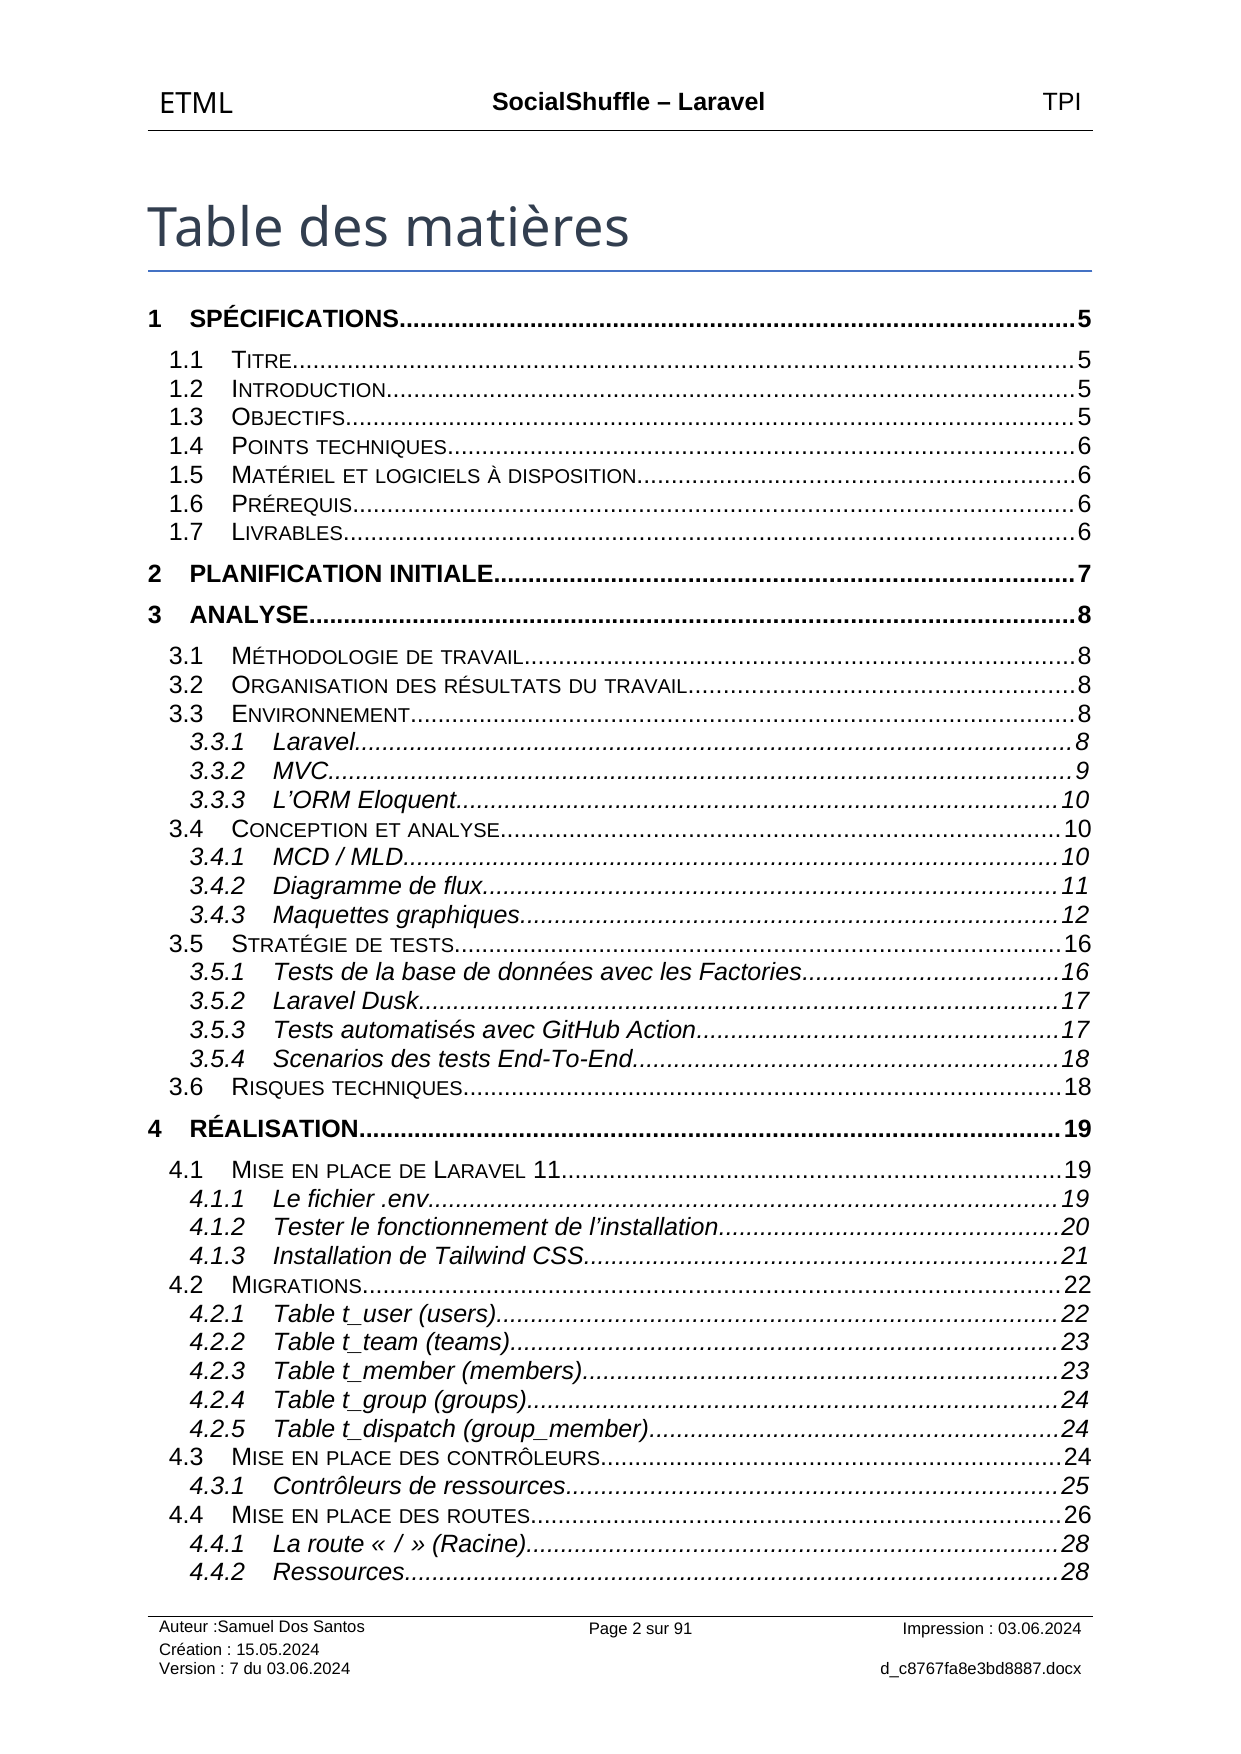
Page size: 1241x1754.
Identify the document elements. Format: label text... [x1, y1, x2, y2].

text 4.2.4 Table t_group (groups) 24 [189, 1385, 1092, 1414]
text 4.1.1 Le fichier .env 19 [189, 1184, 1092, 1212]
text 3.3.1 Laravel 8 [189, 727, 1092, 756]
text 4.2.1 Table t_user (users) 22 [189, 1299, 1092, 1327]
text 4.4.2 Ressources 28 [189, 1557, 1092, 1586]
text 1.6 Prérequis 6 [168, 489, 1092, 517]
text 1.7 Livrables 6 [168, 517, 1092, 546]
text 4.2.5 Table t_dispatch (group_member) 24 [189, 1414, 1092, 1442]
text 1.1 Titre 5 [168, 345, 1092, 374]
text 3.4.2 Diagramme de flux 11 [189, 871, 1092, 900]
text 4.2.2 Table t_team (teams) 23 [189, 1327, 1092, 1356]
text 4.2.3 Table t_member (members) 23 [189, 1356, 1092, 1385]
text 4.3 Mise en place des contrôleurs 24 [168, 1442, 1092, 1471]
text 3.4.3 Maquettes graphiques 12 [189, 900, 1092, 929]
text 3.5 Stratégie de tests 16 [168, 929, 1092, 957]
text 3.3.3 L’ORM Eloquent 10 [189, 785, 1092, 814]
text 4 Réalisation 19 [148, 1114, 1092, 1142]
text 4.2 Migrations 22 [168, 1270, 1092, 1299]
title Table des matières [148, 188, 1092, 270]
text 2 Planification Initiale 7 [148, 559, 1092, 587]
text 3.5.2 Laravel Dusk 17 [189, 986, 1092, 1015]
text 3.4.1 MCD / MLD 10 [189, 842, 1092, 871]
text 4.1.3 Installation de Tailwind CSS 21 [189, 1241, 1092, 1270]
text 4.4 Mise en place des routes 26 [168, 1500, 1092, 1529]
text 3.2 Organisation des résultats du travail 8 [168, 670, 1092, 699]
text 3.6 Risques techniques 18 [168, 1072, 1092, 1101]
text 1.3 Objectifs 5 [168, 402, 1092, 431]
text 3.3.2 MVC 9 [189, 756, 1092, 785]
text 1.2 Introduction 5 [168, 374, 1092, 402]
text 1.5 Matériel et logiciels à disposition 6 [168, 460, 1092, 489]
text 3 Analyse 8 [148, 600, 1092, 629]
text 1.4 Points techniques 6 [168, 431, 1092, 460]
text 3.5.4 Scenarios des tests End-To-End 18 [189, 1044, 1092, 1072]
text 3.5.3 Tests automatisés avec GitHub Action 17 [189, 1015, 1092, 1044]
text 3.3 Environnement 8 [168, 699, 1092, 727]
text 3.1 Méthodologie de travail 8 [168, 641, 1092, 670]
text 4.1.2 Tester le fonctionnement de l’installation 20 [189, 1212, 1092, 1241]
text 4.1 Mise en place de Laravel 11 19 [168, 1155, 1092, 1184]
text 4.3.1 Contrôleurs de ressources 25 [189, 1471, 1092, 1500]
text 3.4 Conception et analyse 10 [168, 814, 1092, 842]
text 4.4.1 La route « / » (Racine) 28 [189, 1529, 1092, 1557]
text 1 Spécifications 5 [148, 304, 1092, 332]
text 3.5.1 Tests de la base de données avec les Factories 16 [189, 957, 1092, 986]
